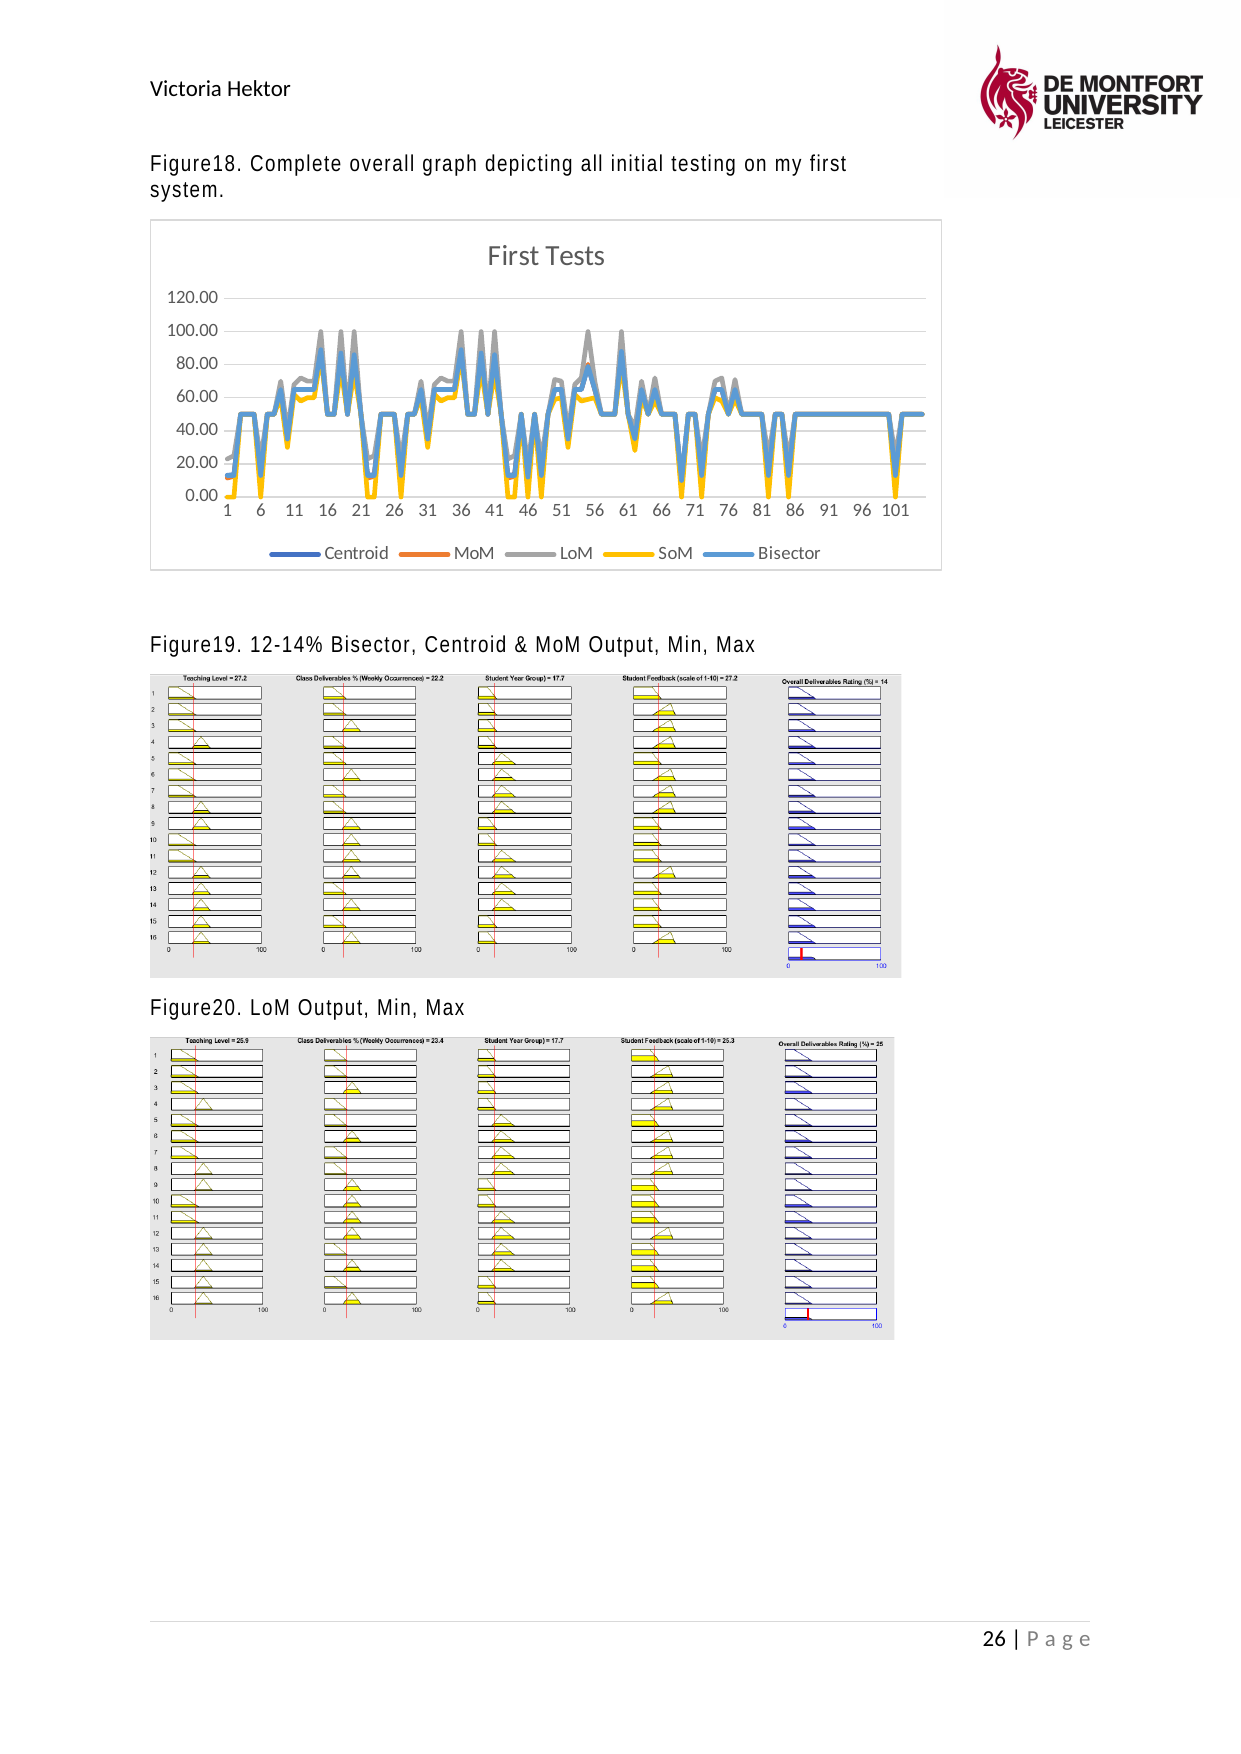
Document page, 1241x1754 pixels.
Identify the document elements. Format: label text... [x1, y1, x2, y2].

picture [150, 673, 902, 978]
picture [943, 0, 1240, 198]
subtitle Figure18. Complete overall graph depicting all initial testing on my first system. [150, 150, 1090, 203]
picture [150, 1036, 895, 1340]
subtitle Figure20. LoM Output, Min, Max [150, 994, 1090, 1020]
subtitle Figure19. 12-14% Bisector, Centroid & MoM Output, Min, Max [150, 631, 1090, 657]
